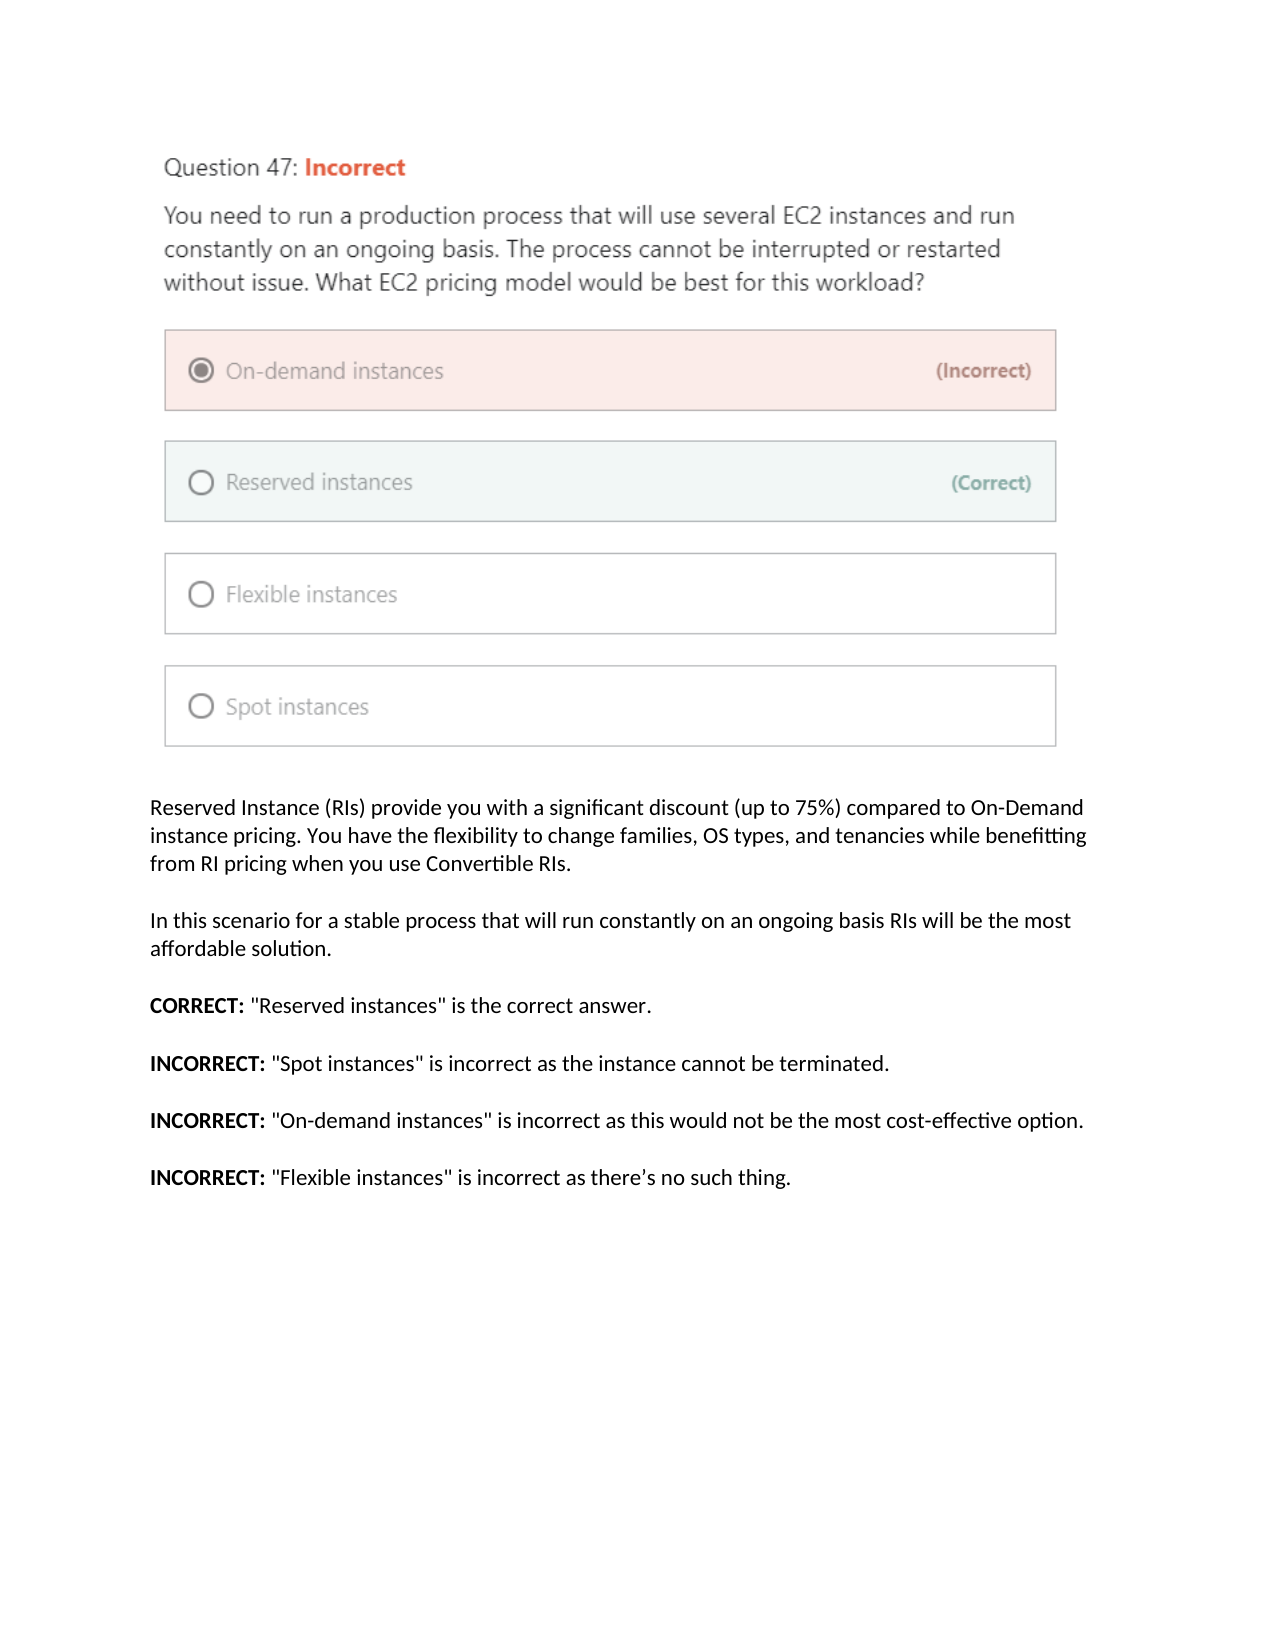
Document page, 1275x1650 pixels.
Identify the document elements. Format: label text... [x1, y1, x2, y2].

text CORRECT: "Reserved instances" is the correct answer. [150, 991, 1125, 1019]
text INCORRECT: "On-demand instances" is incorrect as this would not be the most cost-effective option. [150, 1106, 1125, 1134]
text Reserved Instance (RIs) provide you with a significant discount (up to 75%) compared to On-Demand instance pricing. You have the flexibility to change families, OS types, and tenancies while benefitting from RI pricing when you use Convertible RIs. [150, 793, 1125, 877]
picture [150, 150, 1125, 775]
text INCORRECT: "Flexible instances" is incorrect as there’s no such thing. [150, 1163, 1125, 1191]
text In this scenario for a stable process that will run constantly on an ongoing basis RIs will be the most affordable solution. [150, 906, 1125, 962]
text INCORRECT: "Spot instances" is incorrect as the instance cannot be terminated. [150, 1049, 1125, 1077]
